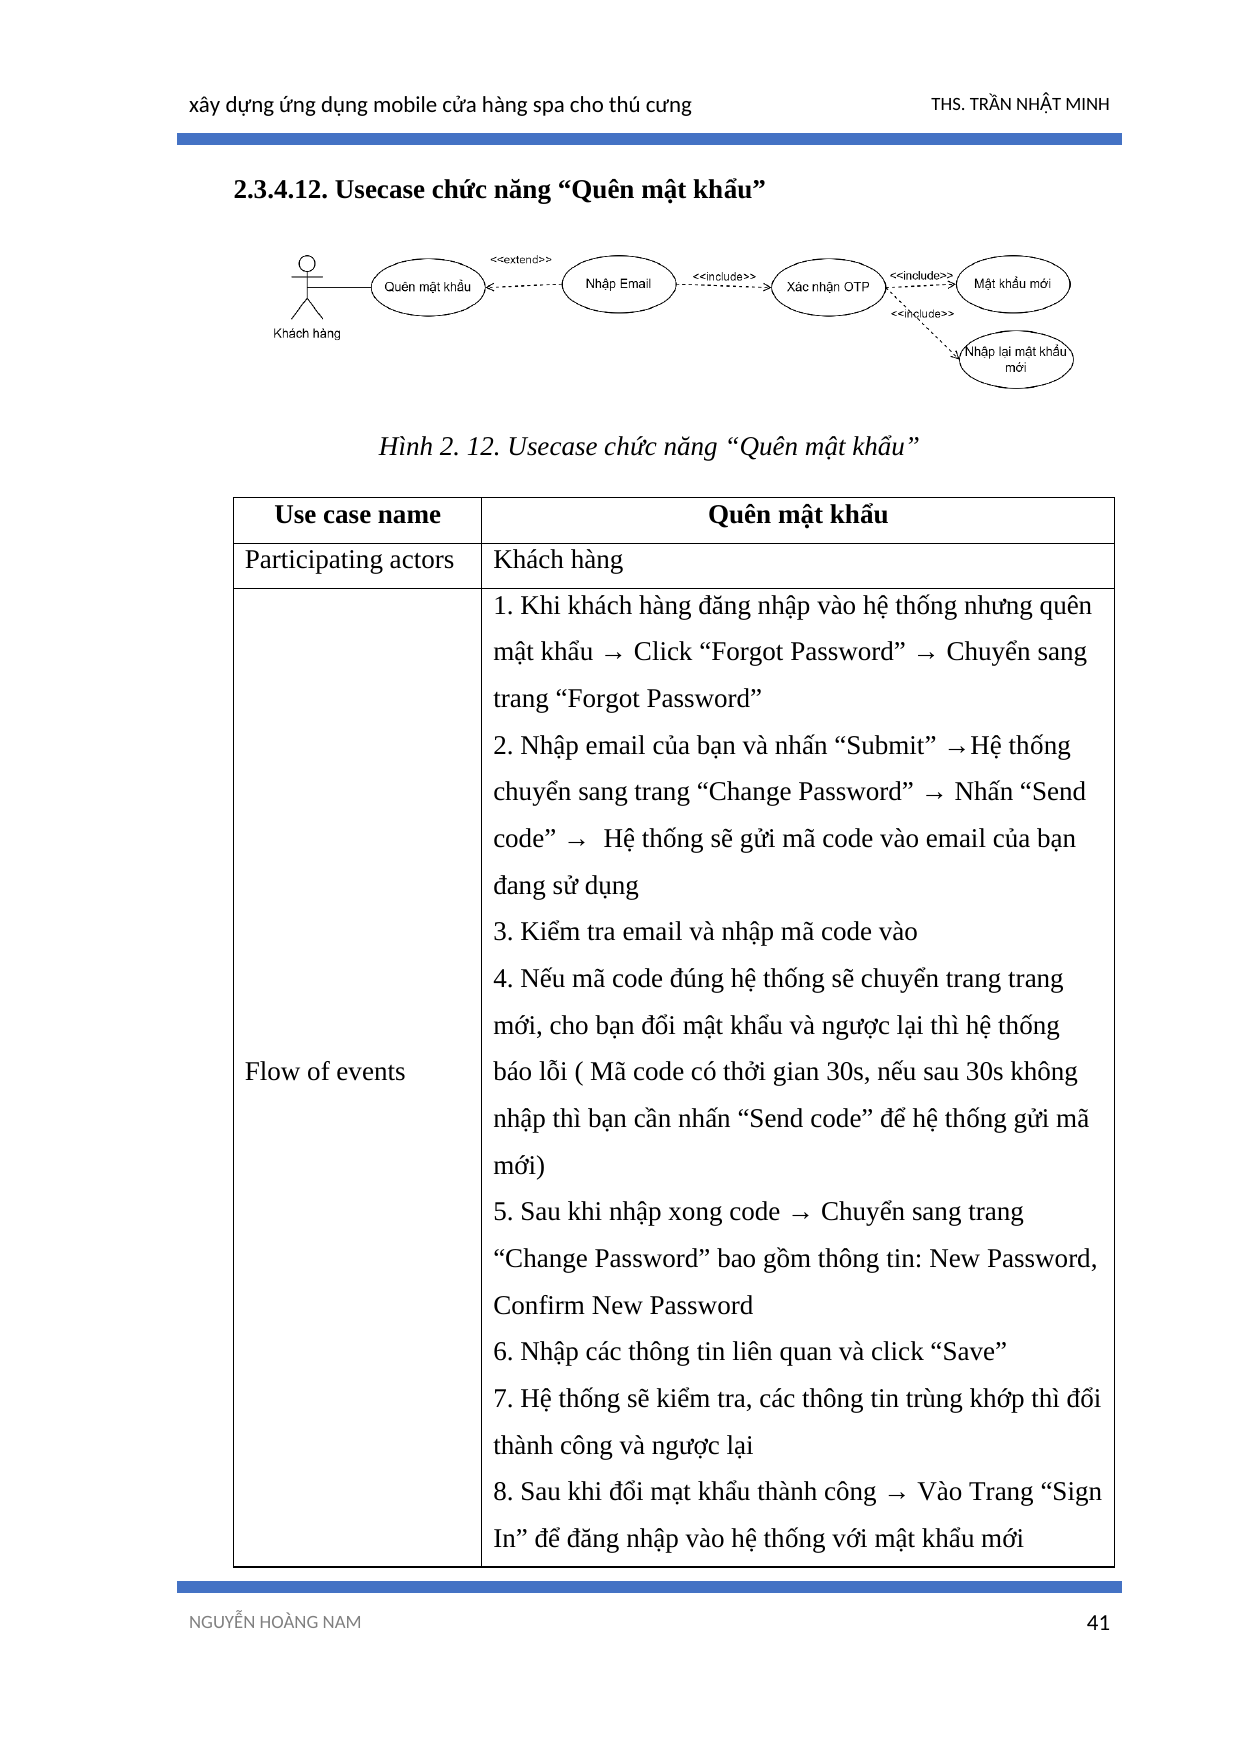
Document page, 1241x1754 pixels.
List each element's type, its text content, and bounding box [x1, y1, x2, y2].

table_header Quên mật khẩu [482, 498, 1114, 542]
table_header Use case name [234, 498, 481, 542]
table_cell Participating actors [234, 544, 481, 588]
picture [262, 241, 1084, 399]
table_cell Khách hàng [482, 544, 1114, 588]
subtitle 2.3.4.12. Usecase chức năng “Quên mật khẩu” [233, 173, 1122, 204]
table_cell Flow of events [234, 589, 481, 1566]
table_cell 1. Khi khách hàng đăng nhập vào hệ thống nhưng quên mật khẩu → Click “Forgot Password” → Chuyển sang trang “Forgot Password” 2. Nhập email của bạn và nhấn “Submit” →Hệ thống chuyển sang trang “Change Password” → Nhấn “Send code” → Hệ thống sẽ gửi mã code vào email của bạn đang sử dụng 3. Kiểm tra email và nhập mã code vào 4. Nếu mã code đúng hệ thống sẽ chuyển trang trang mới, cho bạn đổi mật khẩu và ngược lại thì hệ thống báo lỗi ( Mã code có thởi gian 30s, nếu sau 30s không nhập thì bạn cần nhấn “Send code” để hệ thống gửi mã mới) 5. Sau khi nhập xong code → Chuyển sang trang “Change Password” bao gồm thông tin: New Password, Confirm New Password 6. Nhập các thông tin liên quan và click “Save” 7. Hệ thống sẽ kiểm tra, các thông tin trùng khớp thì đổi thành công và ngược lại 8. Sau khi đổi mạt khẩu thành công → Vào Trang “Sign In” để đăng nhập vào hệ thống với mật khẩu mới [482, 589, 1114, 1566]
